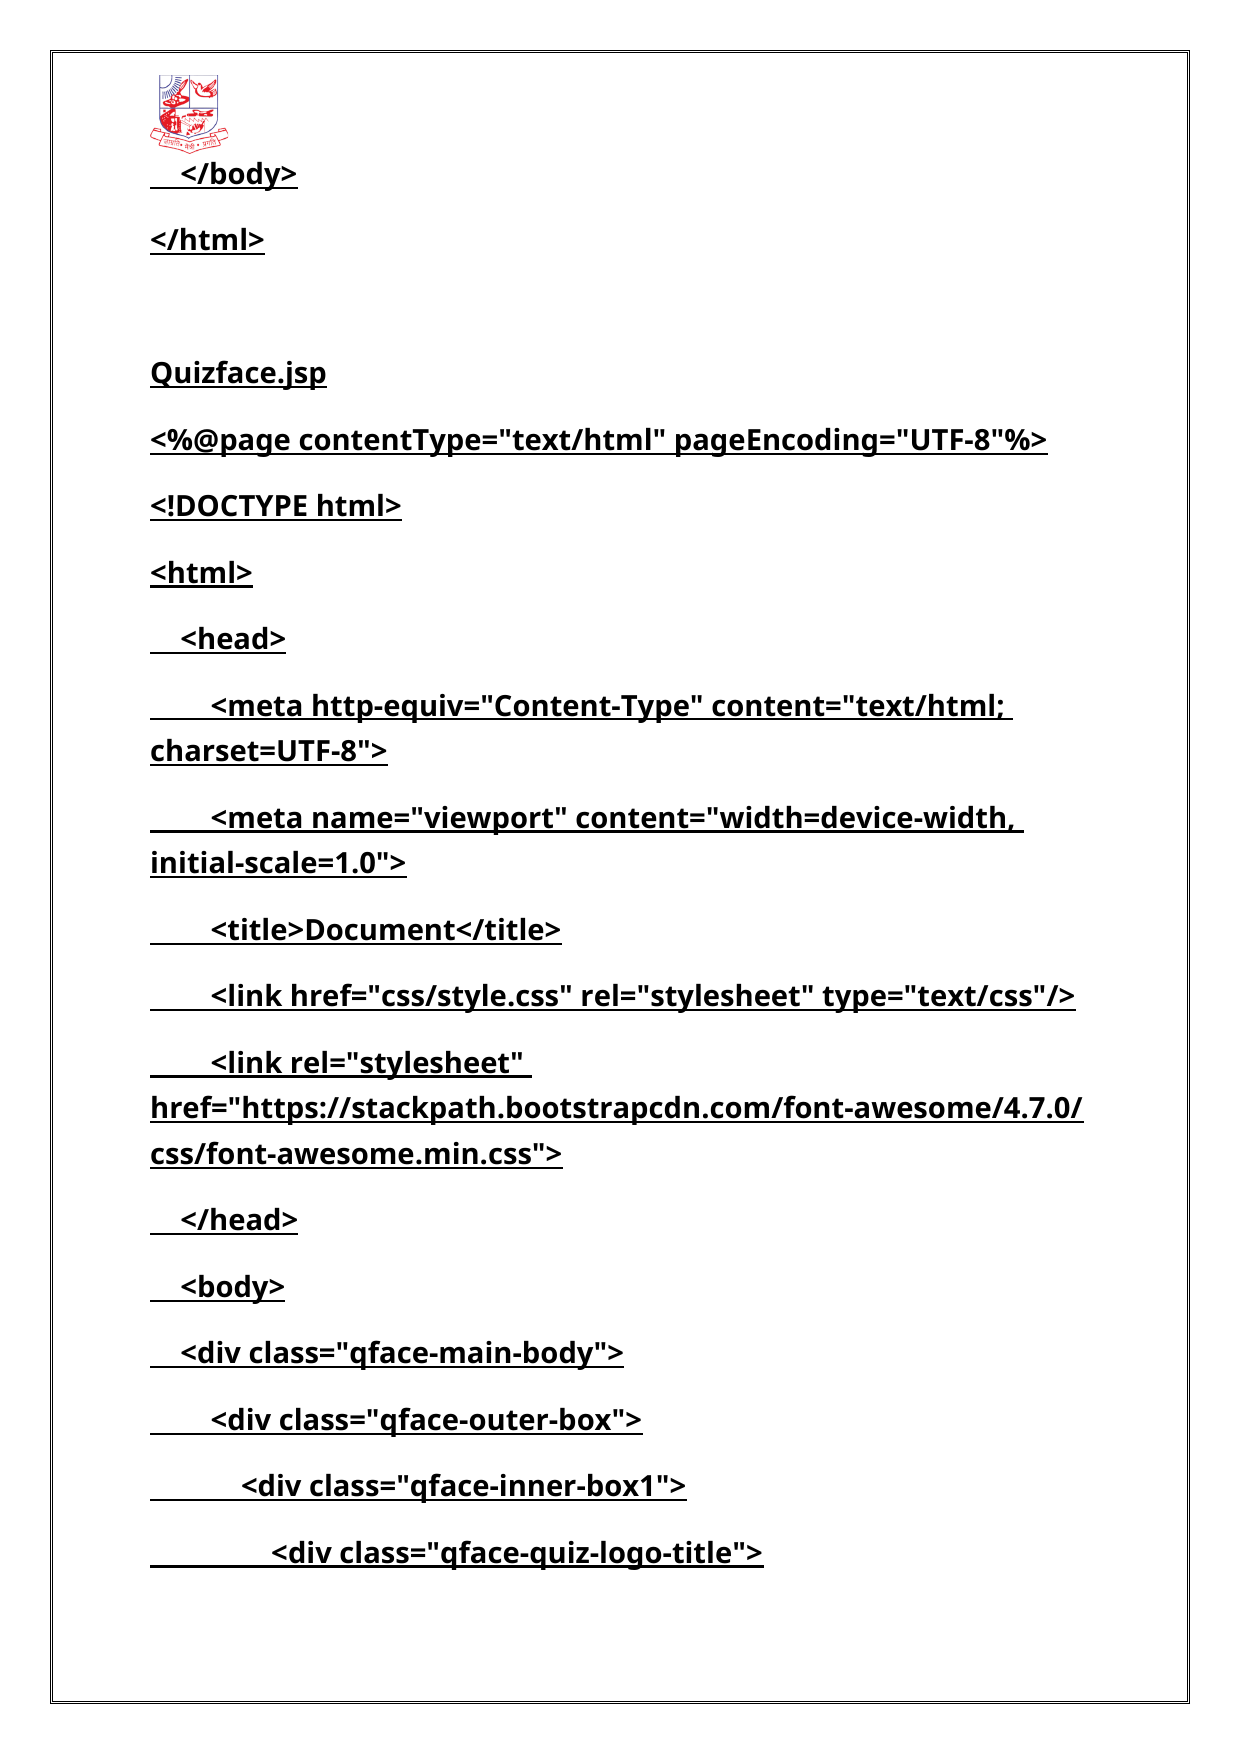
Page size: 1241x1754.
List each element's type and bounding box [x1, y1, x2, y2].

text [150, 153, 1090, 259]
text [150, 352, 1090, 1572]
picture [150, 75, 229, 154]
